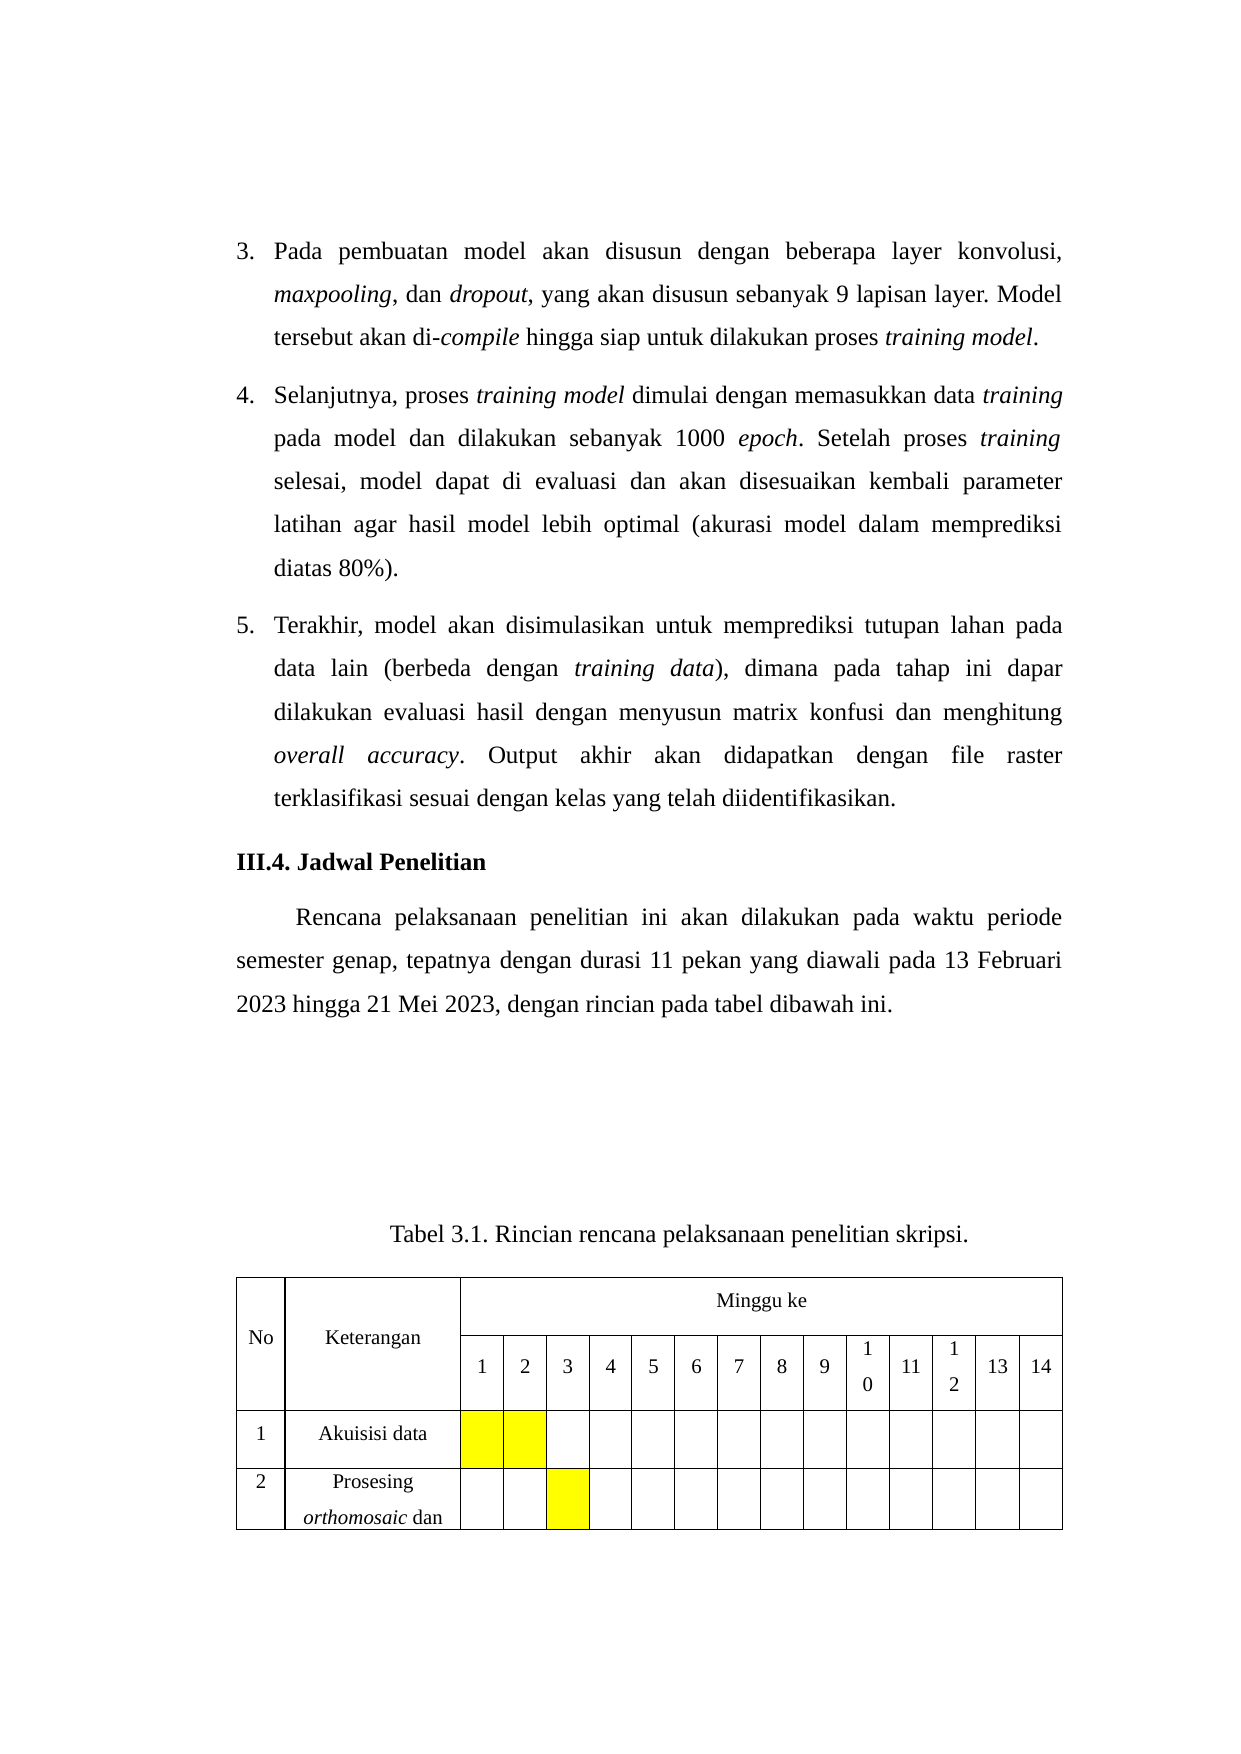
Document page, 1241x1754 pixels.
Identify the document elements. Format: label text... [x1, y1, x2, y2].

table_cell 2 [237, 1469, 284, 1529]
table_cell [547, 1469, 589, 1529]
table_cell 12 [933, 1336, 975, 1410]
table_cell 3 [547, 1336, 589, 1410]
table_cell 8 [761, 1336, 803, 1410]
table_cell 5 [632, 1336, 674, 1410]
table_cell 11 [890, 1336, 932, 1410]
table_cell [675, 1469, 717, 1529]
table_cell 10 [847, 1336, 889, 1410]
table_cell 2 [504, 1336, 546, 1410]
table_cell [547, 1411, 589, 1468]
table_cell [718, 1469, 760, 1529]
table_cell [804, 1469, 846, 1529]
list Terakhir, model akan disimulasikan untuk memprediksi tutupan lahan pada data lain (berbeda dengan training data), dimana pada tahap ini dapar dilakukan evaluasi hasil dengan menyusun matrix konfusi dan menghitung overall accuracy. Output akhir akan didapatkan dengan file raster terklasifikasi sesuai dengan kelas yang telah diidentifikasikan. [236, 610, 1063, 812]
table_cell [761, 1469, 803, 1529]
table_cell [461, 1469, 503, 1529]
table_cell [976, 1411, 1019, 1468]
subtitle III.4. Jadwal Penelitian [236, 847, 1063, 876]
list Pada pembuatan model akan disusun dengan beberapa layer konvolusi, maxpooling, dan dropout, yang akan disusun sebanyak 9 lapisan layer. Model tersebut akan di-compile hingga siap untuk dilakukan proses training model. [236, 236, 1063, 351]
table_cell [933, 1469, 975, 1529]
table_cell Akuisisi data [286, 1411, 460, 1468]
text Tabel 3.1. Rincian rencana pelaksanaan penelitian skripsi. [236, 1219, 1063, 1248]
table_cell [847, 1469, 889, 1529]
table_cell 1 [461, 1336, 503, 1410]
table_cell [286, 1469, 460, 1529]
list Selanjutnya, proses training model dimulai dengan memasukkan data training pada model dan dilakukan sebanyak 1000 epoch. Setelah proses training selesai, model dapat di evaluasi dan akan disesuaikan kembali parameter latihan agar hasil model lebih optimal (akurasi model dalam memprediksi diatas 80%). [236, 380, 1063, 581]
table_header No [237, 1278, 284, 1410]
table_cell 9 [804, 1336, 846, 1410]
table_cell 13 [976, 1336, 1019, 1410]
table_cell 1 [237, 1411, 284, 1468]
table_cell [632, 1411, 674, 1468]
table_cell [718, 1411, 760, 1468]
table_cell [504, 1411, 546, 1468]
table_header Keterangan [286, 1278, 460, 1410]
table_cell [675, 1411, 717, 1468]
table_cell [461, 1411, 503, 1468]
table_cell [761, 1411, 803, 1468]
table_cell [632, 1469, 674, 1529]
table_header Minggu ke [461, 1278, 1062, 1335]
table_cell [976, 1469, 1019, 1529]
table_cell [804, 1411, 846, 1468]
table_cell [890, 1411, 932, 1468]
text Rencana pelaksanaan penelitian ini akan dilakukan pada waktu periode semester genap, tepatnya dengan durasi 11 pekan yang diawali pada 13 Februari 2023 hingga 21 Mei 2023, dengan rincian pada tabel dibawah ini. [236, 902, 1063, 1017]
table_cell [1020, 1411, 1062, 1468]
table_cell 6 [675, 1336, 717, 1410]
table_cell [590, 1411, 631, 1468]
table_cell 14 [1020, 1336, 1062, 1410]
table_cell 7 [718, 1336, 760, 1410]
table_cell [847, 1411, 889, 1468]
table_cell [890, 1469, 932, 1529]
table_cell [1020, 1469, 1062, 1529]
table_cell [590, 1469, 631, 1529]
table_cell 4 [590, 1336, 631, 1410]
table_cell [504, 1469, 546, 1529]
table_cell [933, 1411, 975, 1468]
